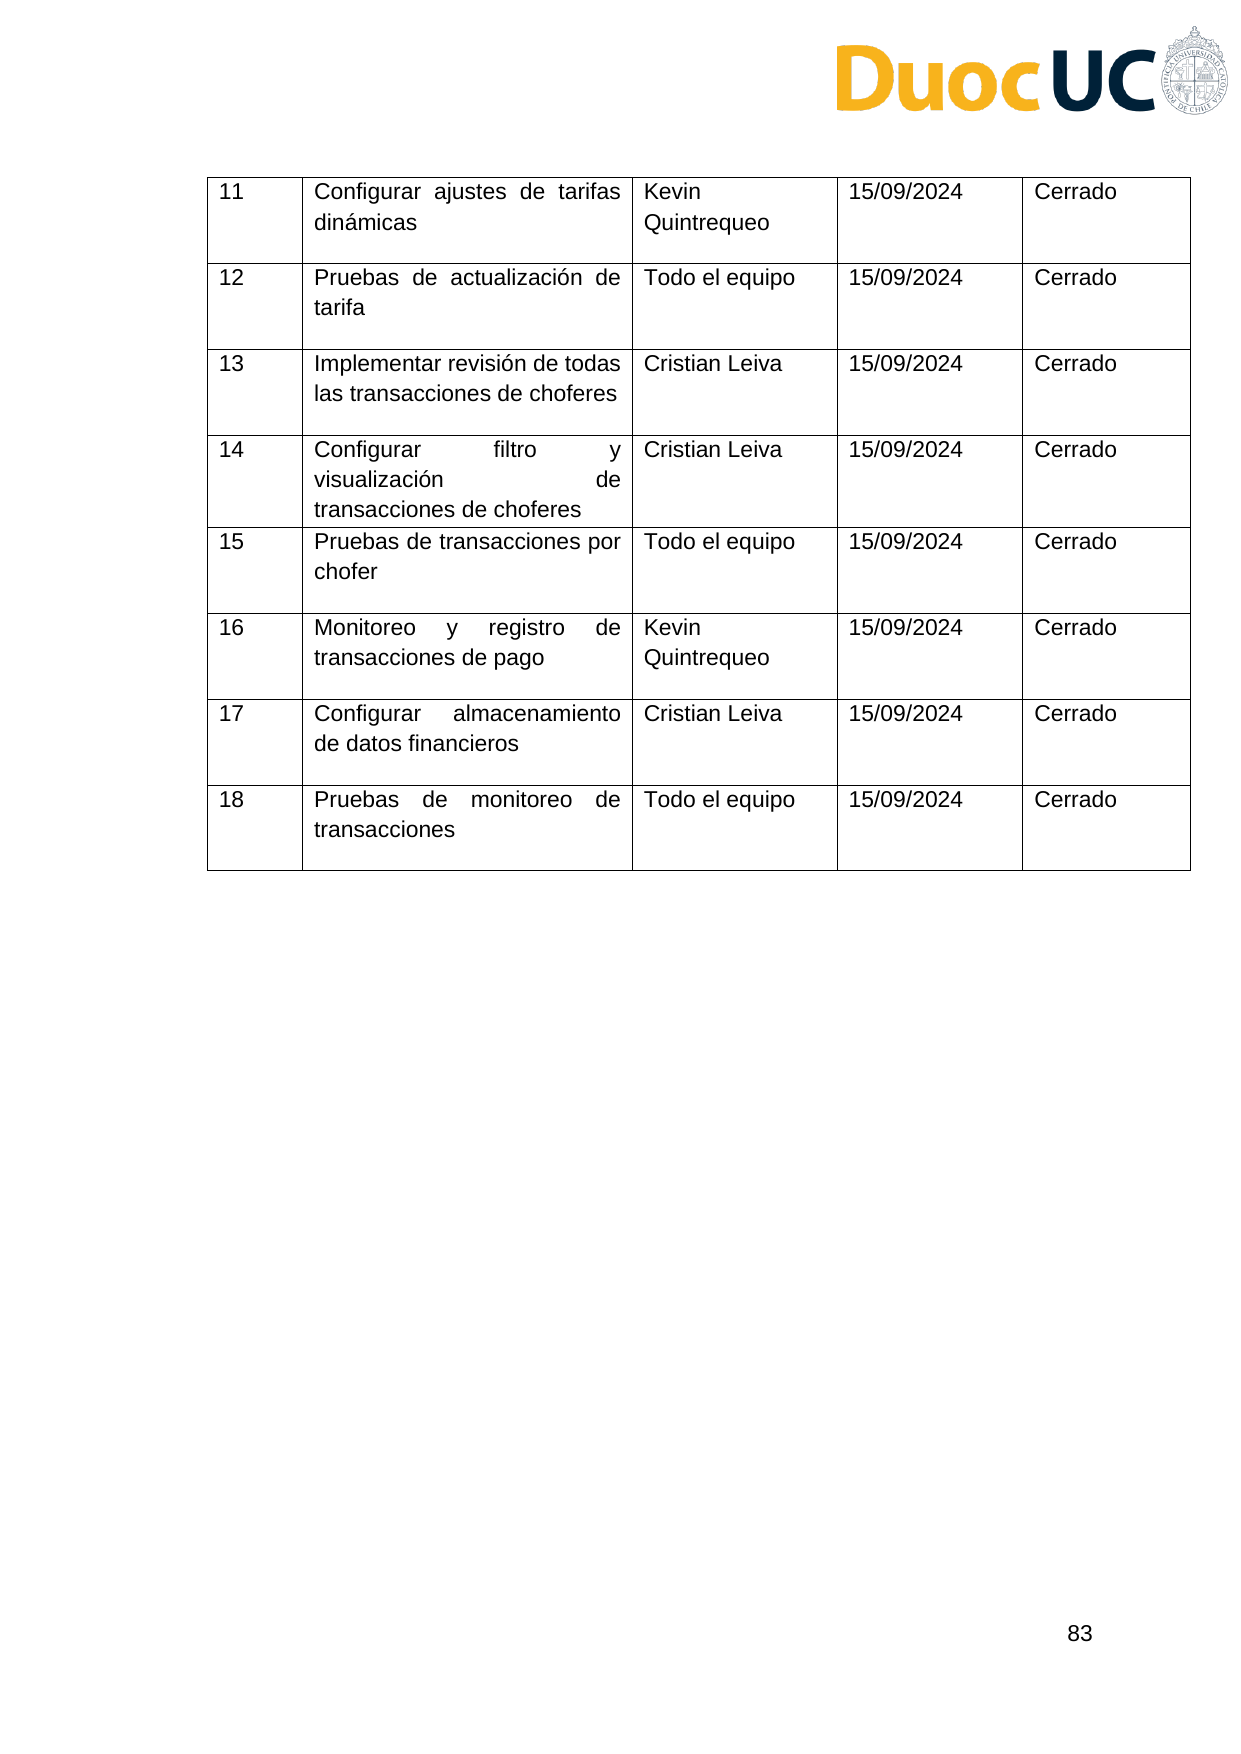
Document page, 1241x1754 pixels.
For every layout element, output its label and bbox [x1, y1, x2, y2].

picture [831, 20, 1233, 120]
